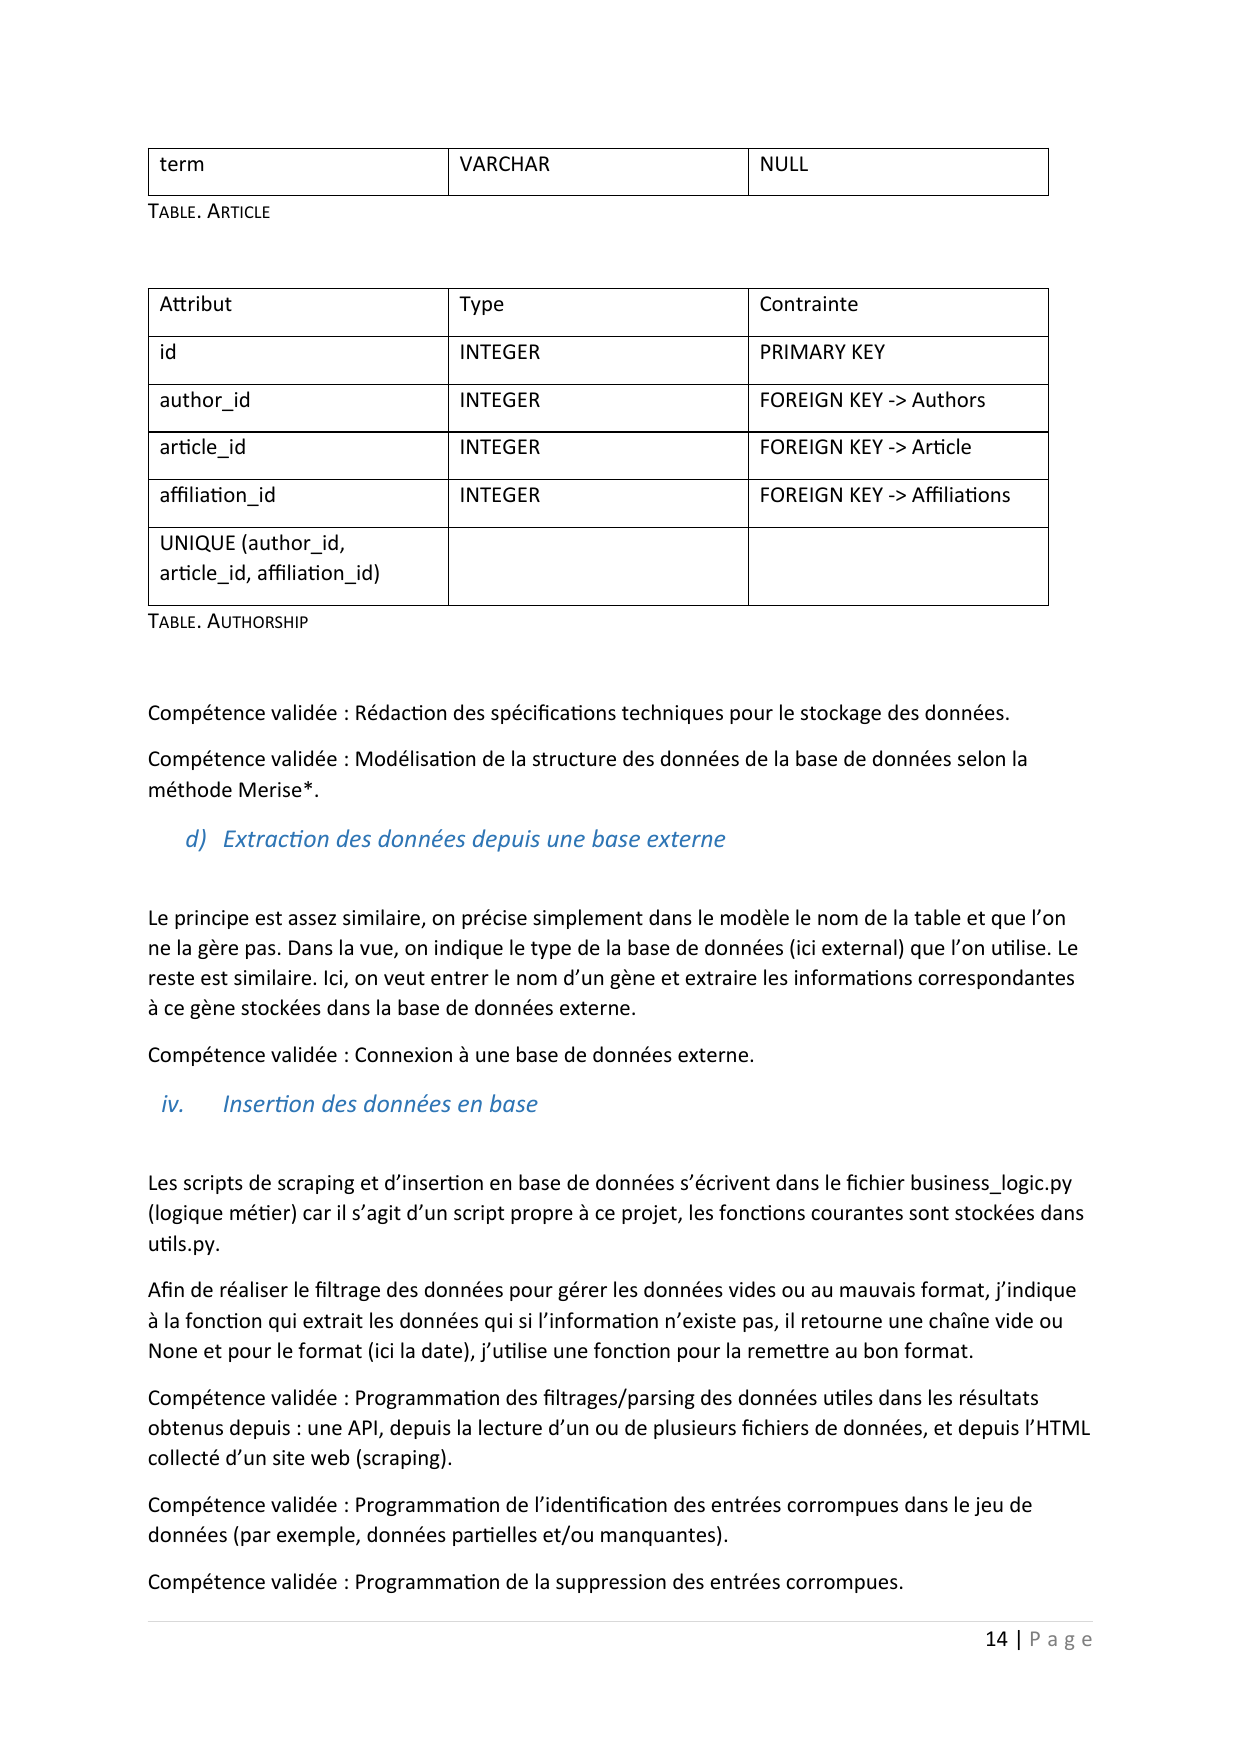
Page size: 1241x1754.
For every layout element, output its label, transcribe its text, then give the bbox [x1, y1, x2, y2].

table_cell FOREIGN KEY -> Authors [749, 385, 1048, 431]
table_cell UNIQUE (author_id, article_id, affiliation_id) [149, 528, 448, 605]
table_header Type [449, 289, 748, 336]
text Compétence validée : Rédaction des spécifications techniques pour le stockage des données. [148, 698, 1093, 726]
text Table. Article [148, 196, 1093, 224]
table_cell [449, 528, 748, 605]
table_cell article_id [149, 433, 448, 479]
table_cell INTEGER [449, 337, 748, 384]
table_cell term [149, 149, 448, 195]
table_cell INTEGER [449, 385, 748, 431]
text Compétence validée : Modélisation de la structure des données de la base de données selon la méthode Merise*. [148, 744, 1093, 803]
table_header Contrainte [749, 289, 1048, 336]
subtitle Insertion des données en base [185, 1087, 1093, 1119]
table_cell INTEGER [449, 480, 748, 527]
text Compétence validée : Programmation des filtrages/parsing des données utiles dans les résultats obtenus depuis : une API, depuis la lecture d’un ou de plusieurs fichiers de données, et depuis l’HTML collecté d’un site web (scraping). [148, 1383, 1093, 1471]
table_cell INTEGER [449, 433, 748, 479]
table_cell FOREIGN KEY -> Article [749, 433, 1048, 479]
subtitle Extraction des données depuis une base externe [185, 822, 1093, 853]
table_cell PRIMARY KEY [749, 337, 1048, 384]
table_cell id [149, 337, 448, 384]
table_cell affiliation_id [149, 480, 448, 527]
table_cell [749, 528, 1048, 605]
text Les scripts de scraping et d’insertion en base de données s’écrivent dans le fichier business_logic.py (logique métier) car il s’agit d’un script propre à ce projet, les fonctions courantes sont stockées dans utils.py. [148, 1168, 1093, 1257]
table_cell author_id [149, 385, 448, 431]
table_cell VARCHAR [449, 149, 748, 195]
text Compétence validée : Programmation de la suppression des entrées corrompues. [148, 1567, 1093, 1595]
text Afin de réaliser le filtrage des données pour gérer les données vides ou au mauvais format, j’indique à la fonction qui extrait les données qui si l’information n’existe pas, il retourne une chaîne vide ou None et pour le format (ici la date), j’utilise une fonction pour la remettre au bon format. [148, 1276, 1093, 1364]
table_cell FOREIGN KEY -> Affiliations [749, 480, 1048, 527]
table_header Attribut [149, 289, 448, 336]
text Table. Authorship [148, 606, 1093, 634]
text Le principe est assez similaire, on précise simplement dans le modèle le nom de la table et que l’on ne la gère pas. Dans la vue, on indique le type de la base de données (ici external) que l’on utilise. Le reste est similaire. Ici, on veut entrer le nom d’un gène et extraire les informations correspondantes à ce gène stockées dans la base de données externe. [148, 903, 1093, 1021]
text Compétence validée : Programmation de l’identification des entrées corrompues dans le jeu de données (par exemple, données partielles et/ou manquantes). [148, 1490, 1093, 1548]
table_cell NULL [749, 149, 1048, 195]
text Compétence validée : Connexion à une base de données externe. [148, 1040, 1093, 1068]
